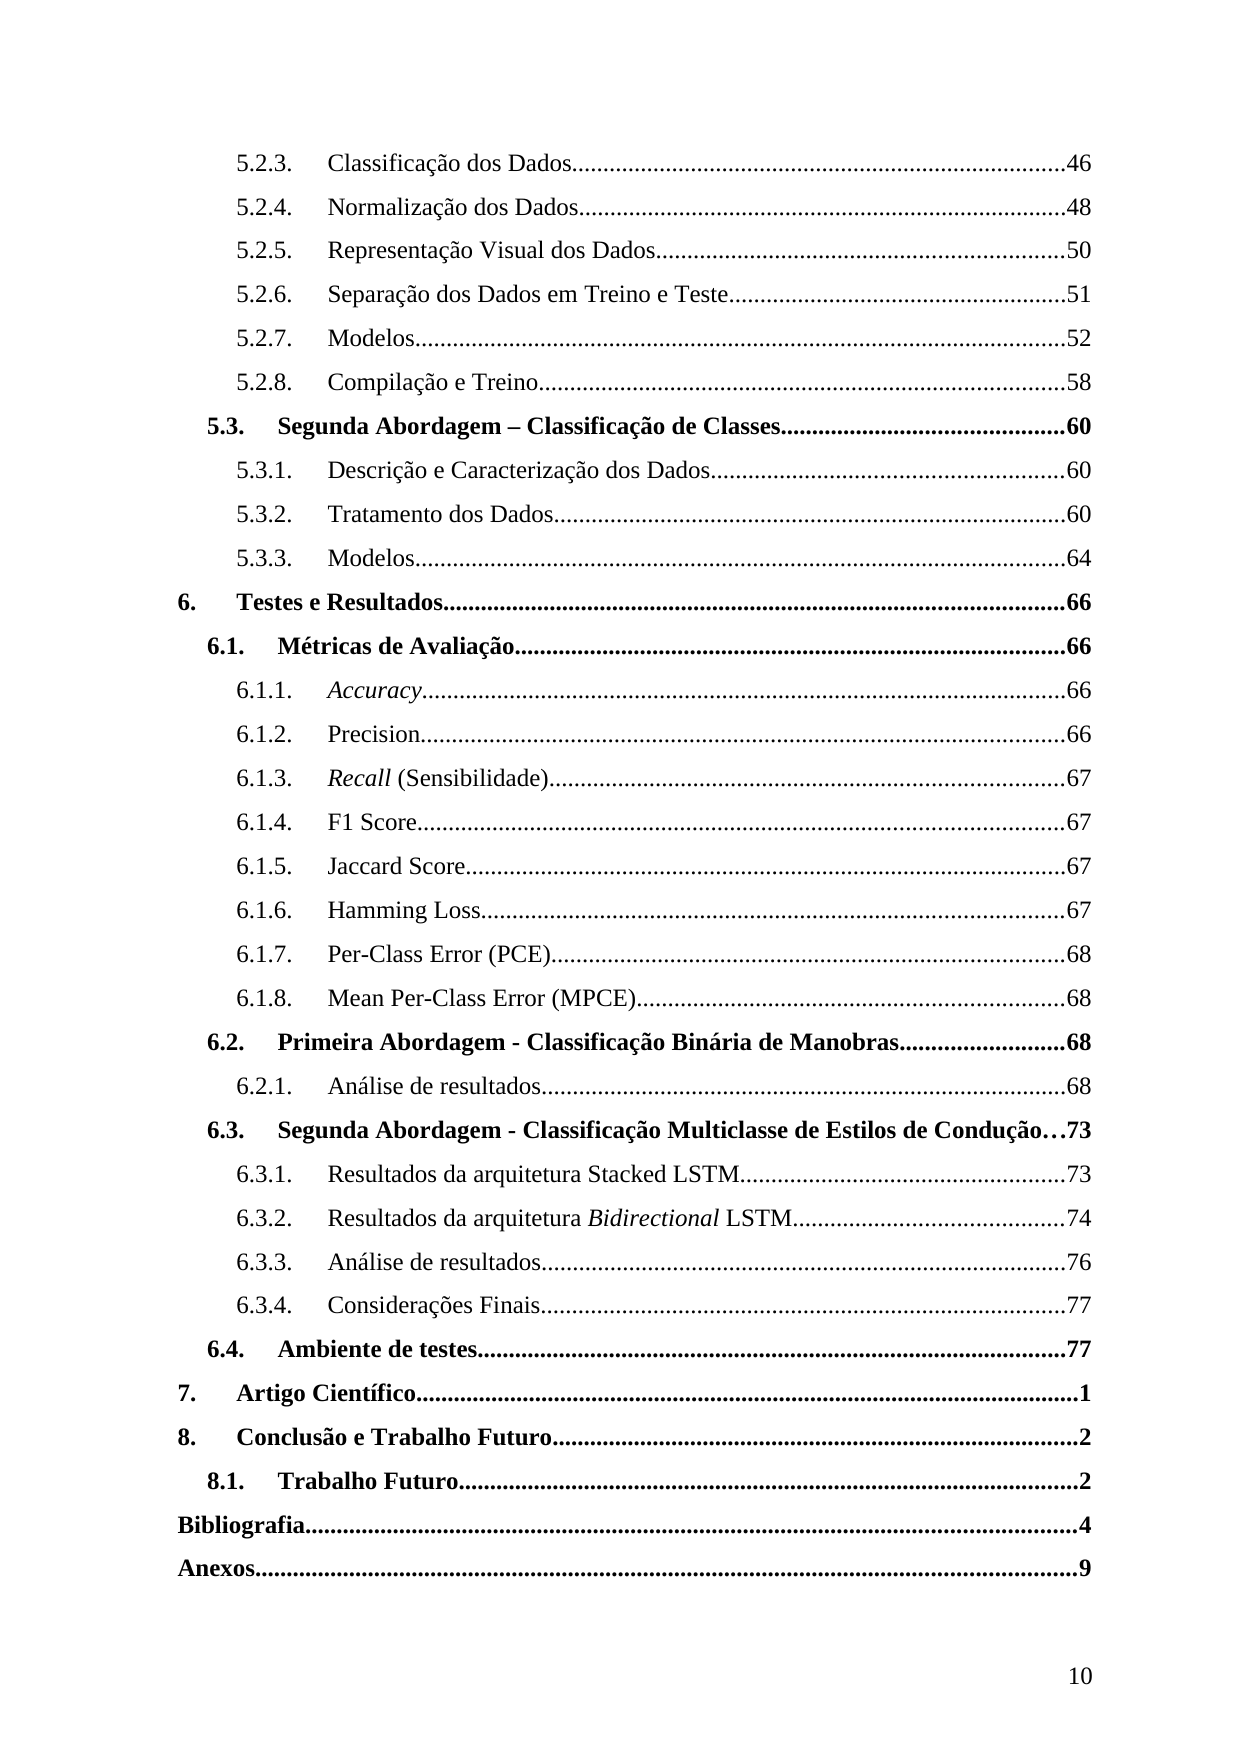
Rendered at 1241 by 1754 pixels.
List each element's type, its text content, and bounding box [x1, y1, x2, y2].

text 6.1.1. Accuracy 66 [236, 675, 1092, 704]
text 6.1. Métricas de Avaliação 66 [207, 631, 1092, 660]
text 6.1.6. Hamming Loss 67 [236, 895, 1092, 924]
text 5.3.1. Descrição e Caracterização dos Dados 60 [236, 455, 1092, 484]
text 6.1.3. Recall (Sensibilidade) 67 [236, 763, 1092, 792]
text 6.1.8. Mean Per-Class Error (MPCE) 68 [236, 983, 1092, 1012]
text 6.4. Ambiente de testes 77 [207, 1334, 1092, 1363]
text 5.3.3. Modelos 64 [236, 543, 1092, 572]
text 6.3.2. Resultados da arquitetura Bidirectional LSTM 74 [236, 1203, 1092, 1231]
text 6.2.1. Análise de resultados 68 [236, 1071, 1092, 1099]
text 5.2.5. Representação Visual dos Dados 50 [236, 236, 1092, 264]
text 5.2.8. Compilação e Treino 58 [236, 367, 1092, 396]
text 6.1.2. Precision 66 [236, 719, 1092, 748]
text 5.3. Segunda Abordagem – Classificação de Classes 60 [207, 411, 1092, 440]
text 6.3.3. Análise de resultados 76 [236, 1247, 1092, 1275]
text 6.2. Primeira Abordagem - Classificação Binária de Manobras 68 [207, 1027, 1092, 1056]
text 6.1.5. Jaccard Score 67 [236, 851, 1092, 880]
text 5.2.6. Separação dos Dados em Treino e Teste 51 [236, 279, 1092, 308]
text 6. Testes e Resultados 66 [177, 587, 1092, 616]
text 5.2.3. Classificação dos Dados 46 [236, 148, 1092, 176]
text 6.1.7. Per-Class Error (PCE) 68 [236, 939, 1092, 968]
text 8.1. Trabalho Futuro 2 [207, 1466, 1092, 1495]
text 5.2.4. Normalização dos Dados 48 [236, 192, 1092, 220]
text 7. Artigo Científico 1 [177, 1378, 1092, 1407]
text Anexos 9 [177, 1553, 1092, 1582]
text 5.2.7. Modelos 52 [236, 323, 1092, 352]
text 6.1.4. F1 Score 67 [236, 807, 1092, 836]
text Bibliografia 4 [177, 1510, 1092, 1539]
text 6.3. Segunda Abordagem - Classificação Multiclasse de Estilos de Condução 73 [207, 1115, 1092, 1143]
text 8. Conclusão e Trabalho Futuro 2 [177, 1422, 1092, 1451]
text 6.3.1. Resultados da arquitetura Stacked LSTM 73 [236, 1159, 1092, 1187]
text 5.3.2. Tratamento dos Dados 60 [236, 499, 1092, 528]
text 6.3.4. Considerações Finais 77 [236, 1291, 1092, 1319]
